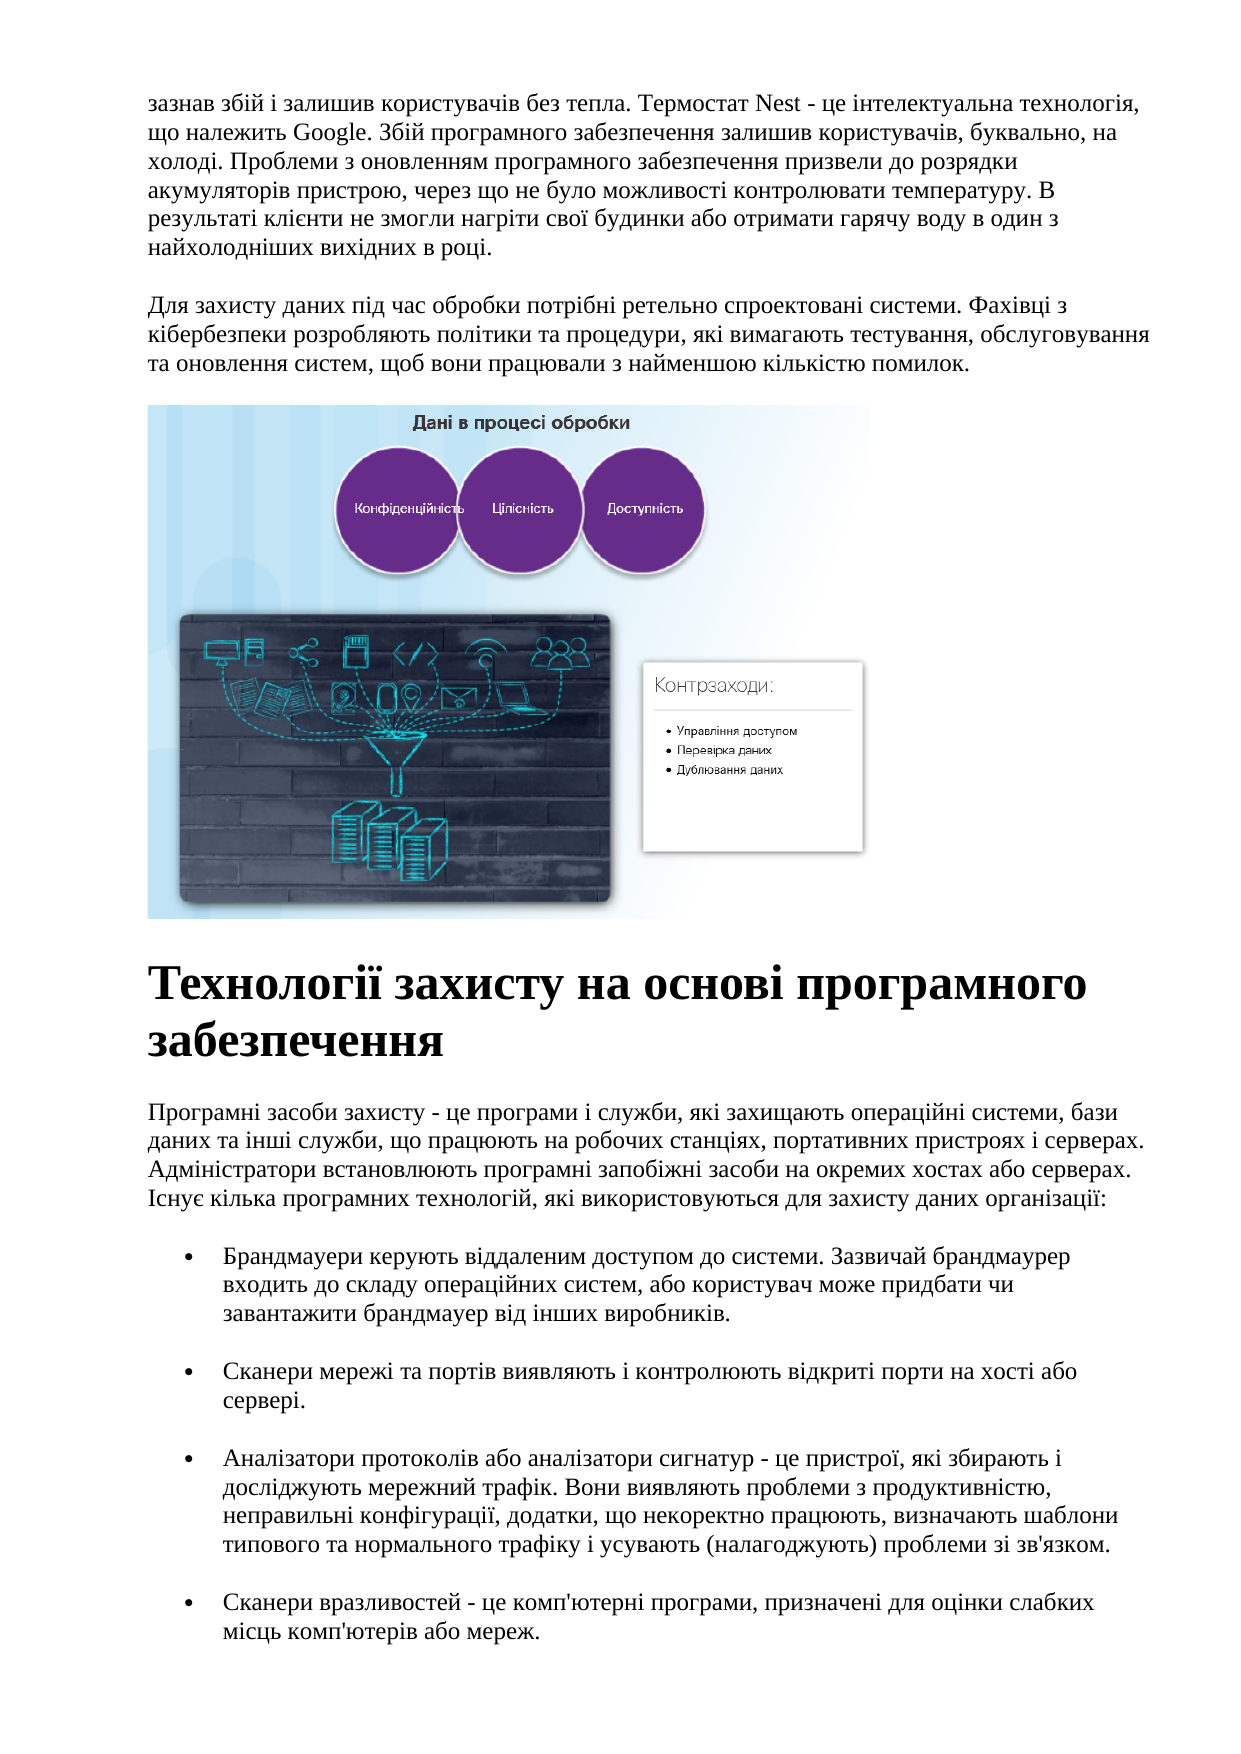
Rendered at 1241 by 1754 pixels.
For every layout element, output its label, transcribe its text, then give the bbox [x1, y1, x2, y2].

text Програмні засоби захисту - це програми і служби, які захищають операційні системи, бази даних та інші служби, що працюють на робочих станціях, портативних пристроях і серверах. Адміністратори встановлюють програмні запобіжні засоби на окремих хостах або серверах. Існує кілька програмних технологій, які використовуються для захисту даних організації: [148, 1097, 1152, 1212]
text Для захисту даних під час обробки потрібні ретельно спроектовані системи. Фахівці з кібербезпеки розробляють політики та процедури, які вимагають тестування, обслуговування та оновлення систем, щоб вони працювали з найменшою кількістю помилок. [148, 290, 1152, 376]
list Брандмауери керують віддаленим доступом до системи. Зазвичай брандмаурер входить до складу операційних систем, або користувач може придбати чи завантажити брандмауер від інших виробників. [185, 1241, 1152, 1327]
text Технології захисту на основі програмного забезпечення [148, 952, 1152, 1067]
list Аналізатори протоколів або аналізатори сигнатур - це пристрої, які збирають і досліджують мережний трафік. Вони виявляють проблеми з продуктивністю, неправильні конфігурації, додатки, що некоректно працюють, визначають шаблони типового та нормального трафіку і усувають (налагоджують) проблеми зі зв'язком. [185, 1443, 1152, 1558]
list Сканери мережі та портів виявляють і контролюють відкриті порти на хості або сервері. [185, 1356, 1152, 1414]
list Сканери вразливостей - це комп'ютерні програми, призначені для оцінки слабких місць комп'ютерів або мереж. [185, 1587, 1152, 1644]
picture [147, 405, 870, 919]
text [148, 88, 1152, 261]
